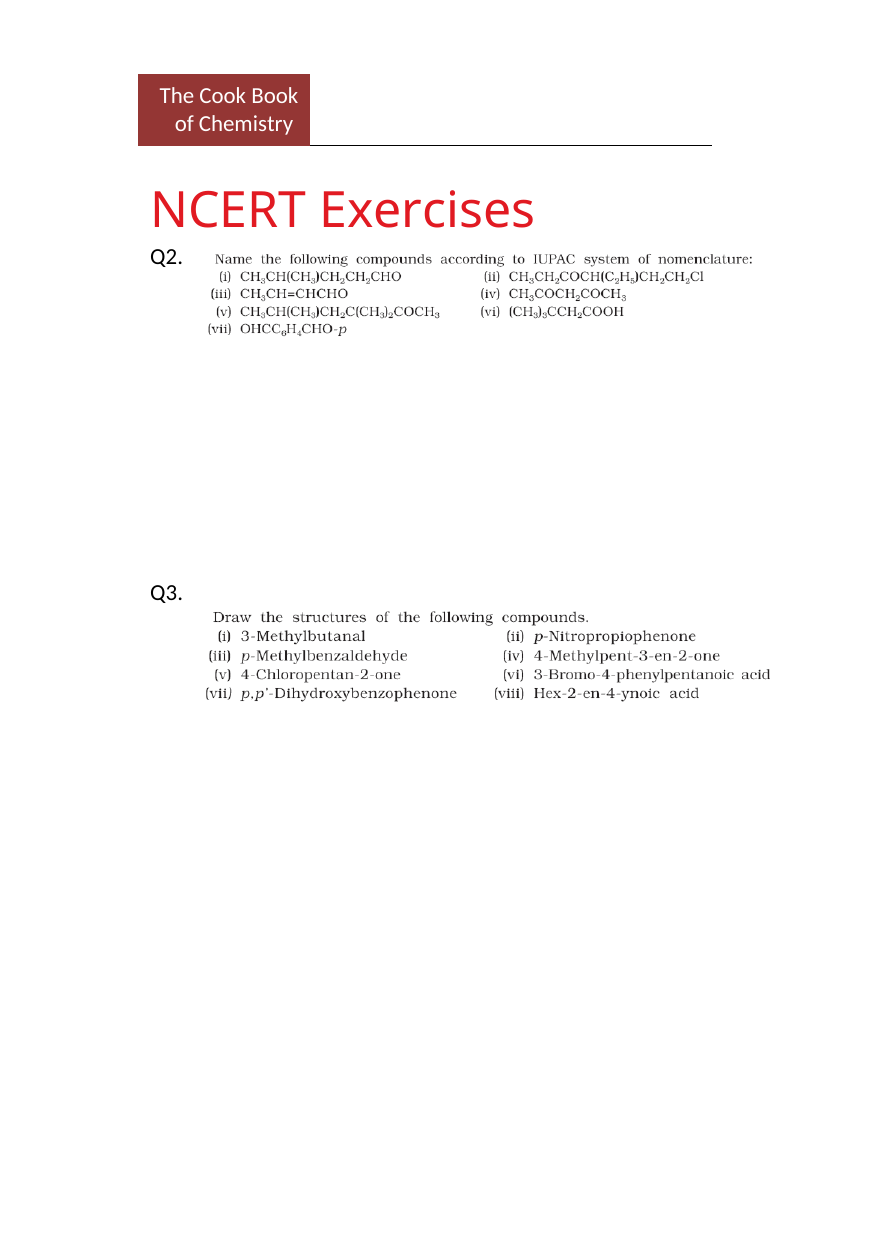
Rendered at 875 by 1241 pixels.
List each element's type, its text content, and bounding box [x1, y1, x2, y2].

text Q2. [150, 242, 724, 438]
text NCERT Exercises [150, 174, 724, 242]
text Q3. [150, 578, 724, 746]
